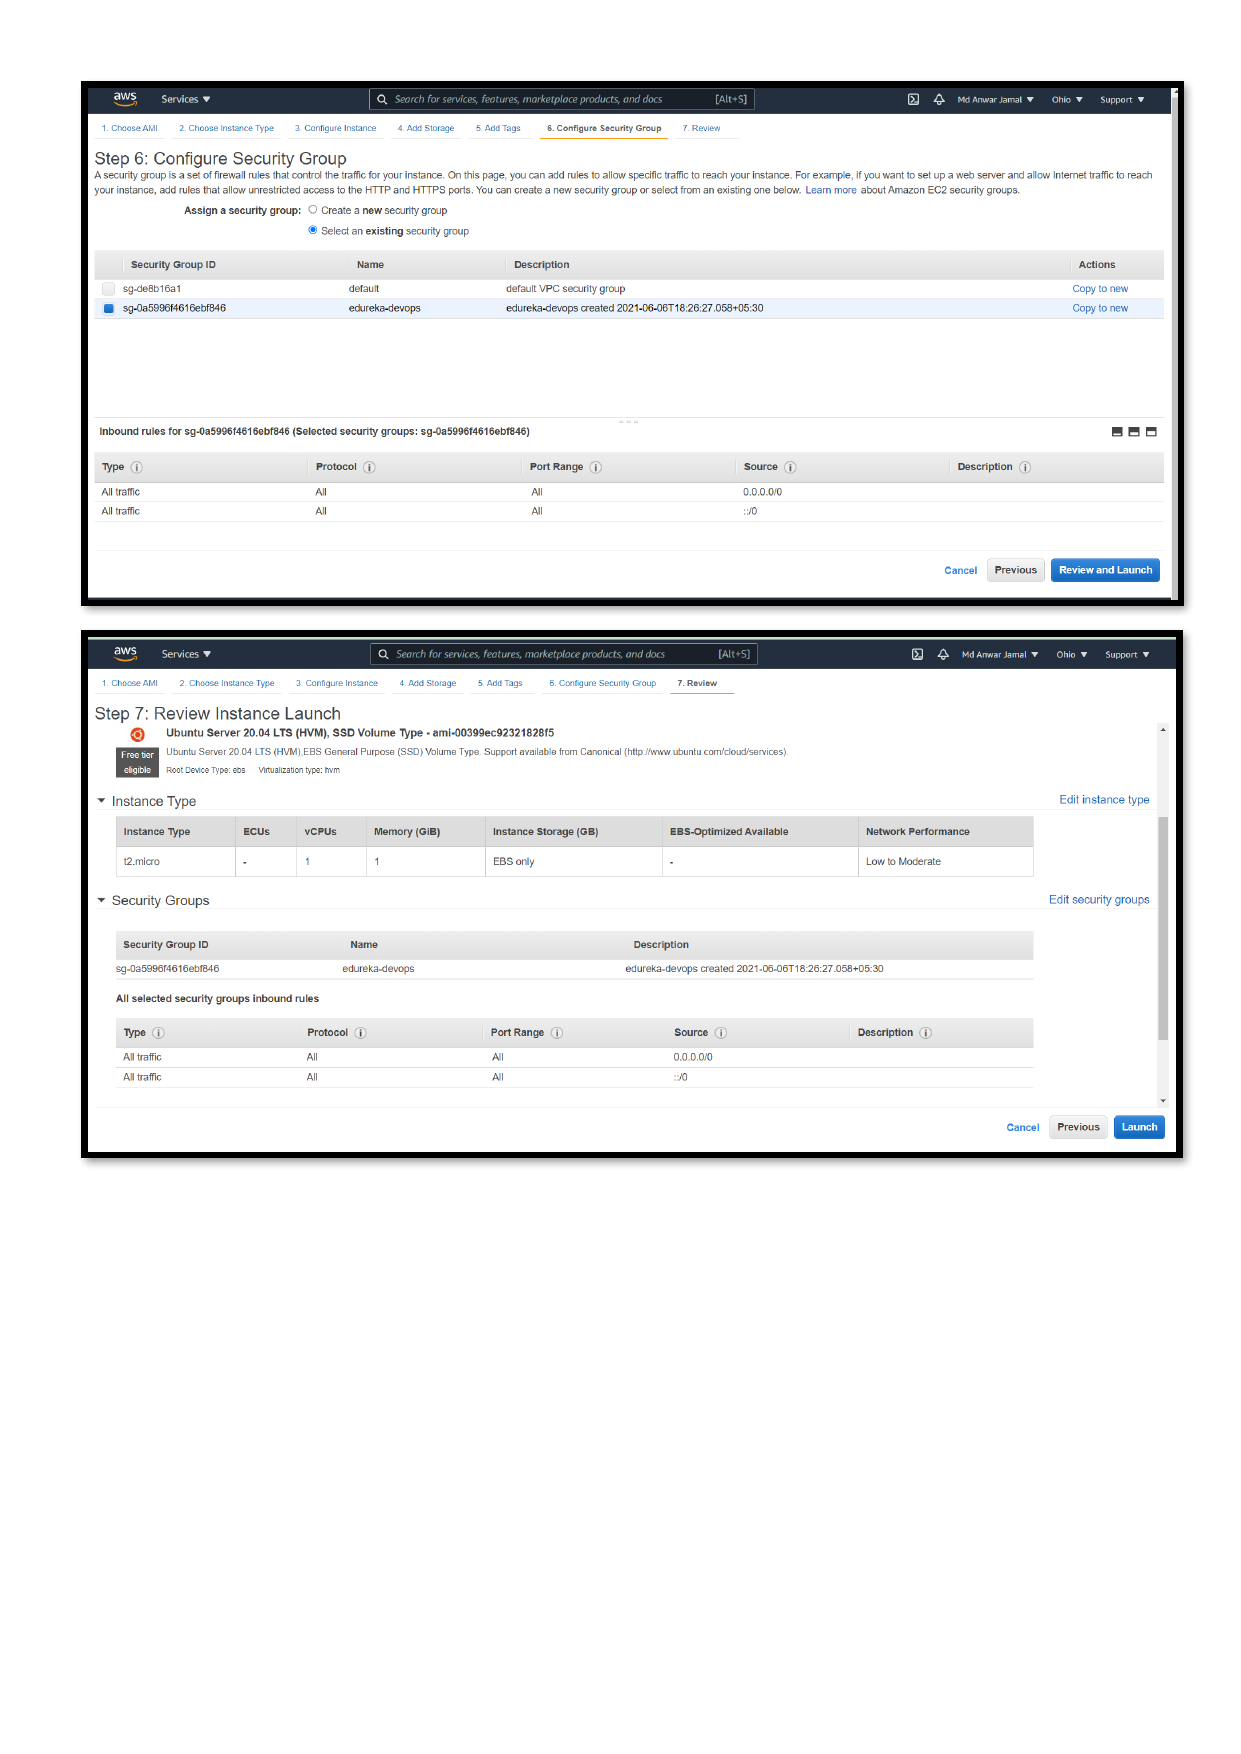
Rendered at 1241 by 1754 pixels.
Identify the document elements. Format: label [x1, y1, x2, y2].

picture [88, 637, 1176, 1152]
picture [88, 88, 1178, 600]
